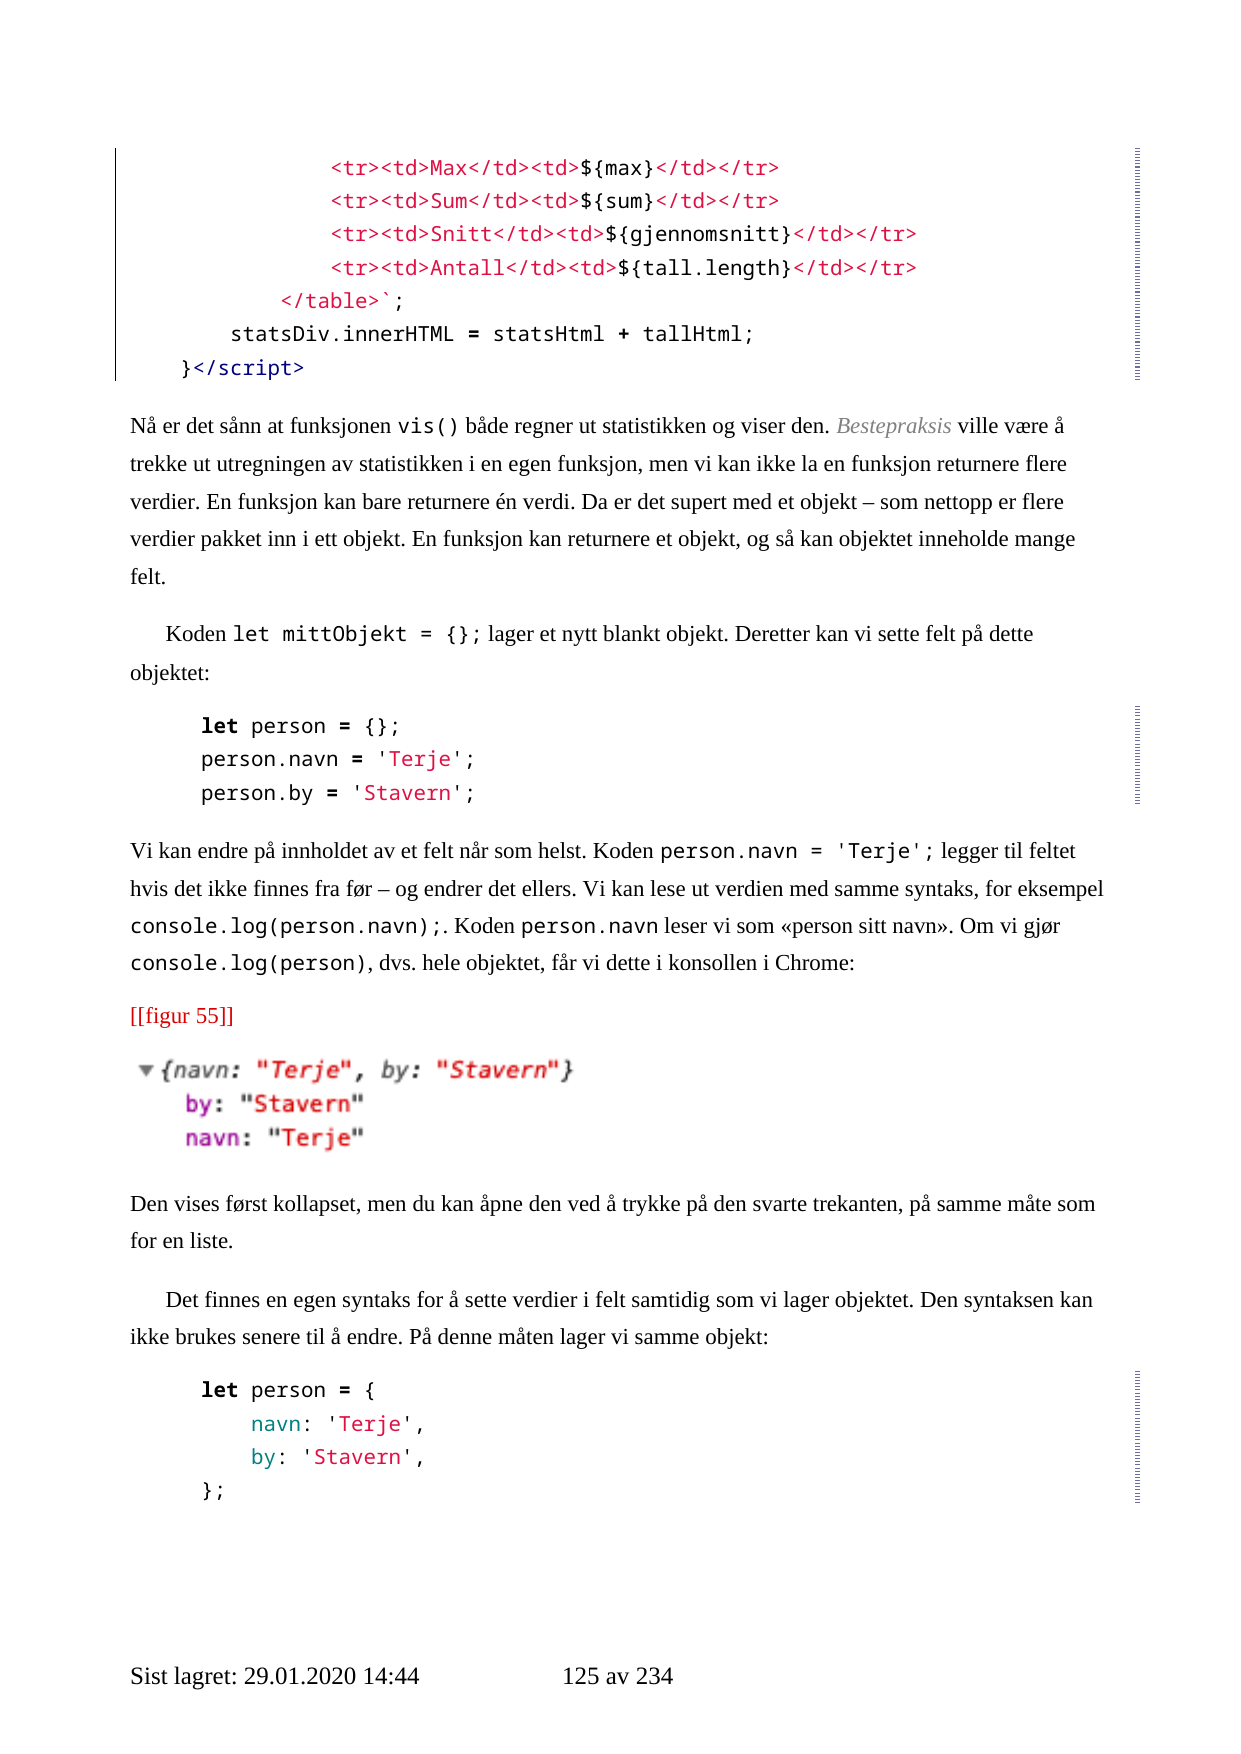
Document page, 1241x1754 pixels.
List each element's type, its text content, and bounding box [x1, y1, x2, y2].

text let person = {}; person.navn = 'Terje'; person.by = 'Stavern'; [201, 706, 1140, 806]
text [[figur 55]] [130, 998, 1110, 1029]
text Vi kan endre på innholdet av et felt når som helst. Koden person.navn = 'Terje'; legger til feltet hvis det ikke finnes fra før – og endrer det ellers. Vi kan lese ut verdien med samme syntaks, for eksempel console.log(person.navn);. Koden person.navn leser vi som «person sitt navn». Om vi gjør console.log(person), dvs. hele objektet, får vi dette i konsollen i Chrome: [130, 827, 1110, 977]
text let person = { navn: 'Terje', by: 'Stavern', }; [201, 1371, 1140, 1504]
text Det finnes en egen syntaks for å sette verdier i felt samtidig som vi lager objektet. Den syntaksen kan ikke brukes senere til å endre. På denne måten lager vi samme objekt: [130, 1275, 1110, 1350]
text Den vises først kollapset, men du kan åpne den ved å trykke på den svarte trekanten, på samme måte som for en liste. [130, 1179, 1110, 1254]
text Koden let mittObjekt = {}; lager et nytt blankt objekt. Deretter kan vi sette felt på dette objektet: [130, 610, 1110, 685]
picture [129, 1053, 587, 1159]
text Nå er det sånn at funksjonen vis() både regner ut statistikken og viser den. Bestepraksis ville være å trekke ut utregningen av statistikken i en egen funksjon, men vi kan ikke la en funksjon returnere flere verdier. En funksjon kan bare returnere én verdi. Da er det supert med et objekt – som nettopp er flere verdier pakket inn i ett objekt. En funksjon kan returnere et objekt, og så kan objektet inneholde mange felt. [130, 402, 1110, 589]
